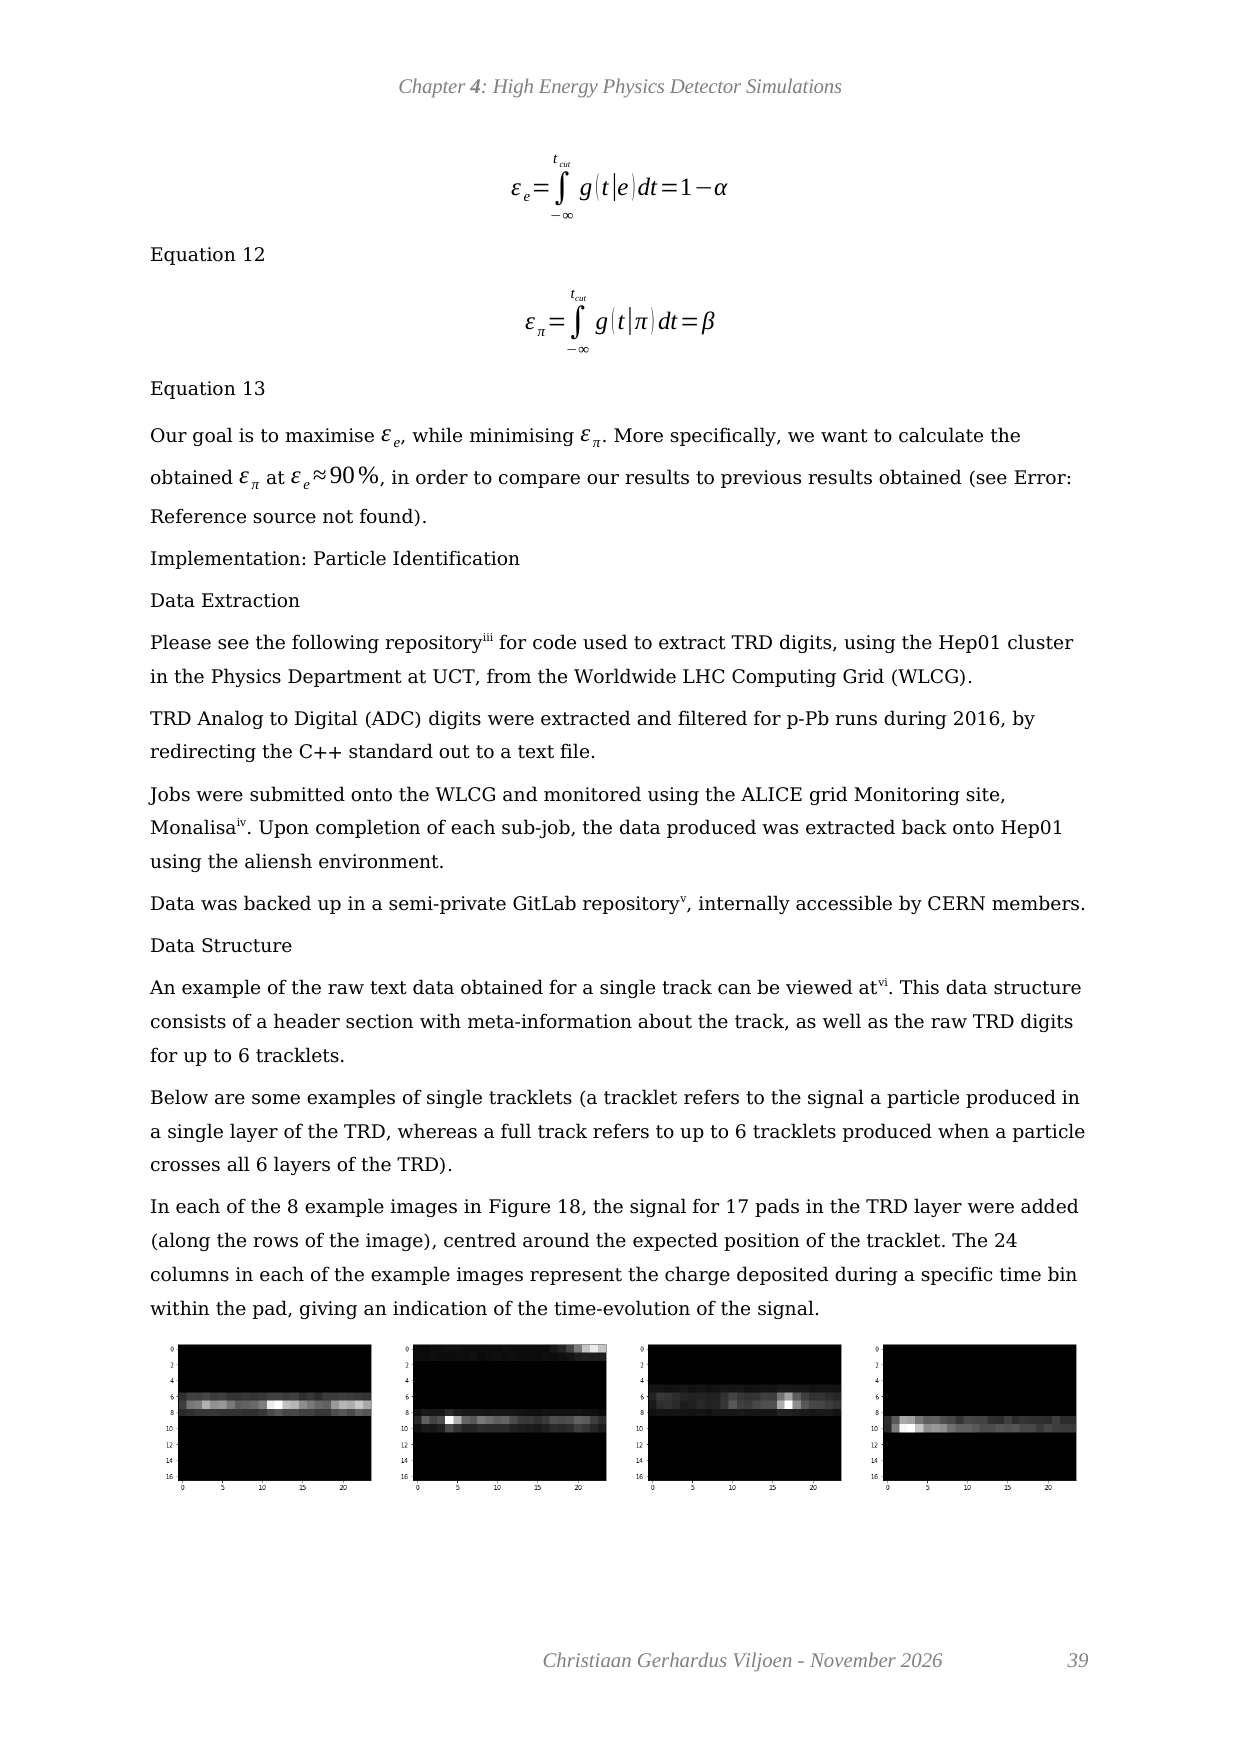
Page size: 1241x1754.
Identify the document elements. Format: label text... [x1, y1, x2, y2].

table_header [150, 1339, 385, 1513]
text Data was backed up in a semi-private GitLab repository, internally accessible by CERN members. [150, 892, 1090, 914]
picture [866, 1338, 1082, 1495]
text Implementation: Particle Identification [150, 546, 1090, 569]
picture [161, 1338, 377, 1495]
text Data Extraction [150, 588, 1090, 611]
text In each of the 8 example images in Figure 18, the signal for 17 pads in the TRD layer were added (along the rows of the image), centred around the expected position of the tracklet. The 24 columns in each of the example images represent the charge deposited during a specific time bin within the pad, giving an indication of the time-evolution of the signal. [150, 1195, 1090, 1319]
text Jobs were submitted onto the WLCG and monitored using the ALICE grid Monitoring site, Monalisa. Upon completion of each sub-job, the data produced was extracted back onto Hep01 using the aliensh environment. [150, 782, 1090, 872]
picture [396, 1338, 612, 1495]
table_header [385, 1339, 620, 1513]
text Equation 13 [150, 377, 1090, 399]
text TRD Analog to Digital (ADC) digits were extracted and filtered for p-Pb runs during 2016, by redirecting the C++ standard out to a text file. [150, 706, 1090, 763]
text Equation 12 [150, 242, 1090, 265]
picture [631, 1338, 847, 1495]
text Please see the following repository for code used to extract TRD digits, using the Hep01 cluster in the Physics Department at UCT, from the Worldwide LHC Computing Grid (WLCG). [150, 631, 1090, 687]
table_header [855, 1339, 1090, 1513]
text Below are some examples of single tracklets (a tracklet refers to the signal a particle produced in a single layer of the TRD, whereas a full track refers to up to 6 tracklets produced when a particle crosses all 6 layers of the TRD). [150, 1086, 1090, 1176]
text An example of the raw text data obtained for a single track can be viewed at. This data structure consists of a header section with meta-information about the track, as well as the raw TRD digits for up to 6 tracklets. [150, 976, 1090, 1066]
table_header [620, 1339, 855, 1513]
text Data Structure [150, 934, 1090, 956]
